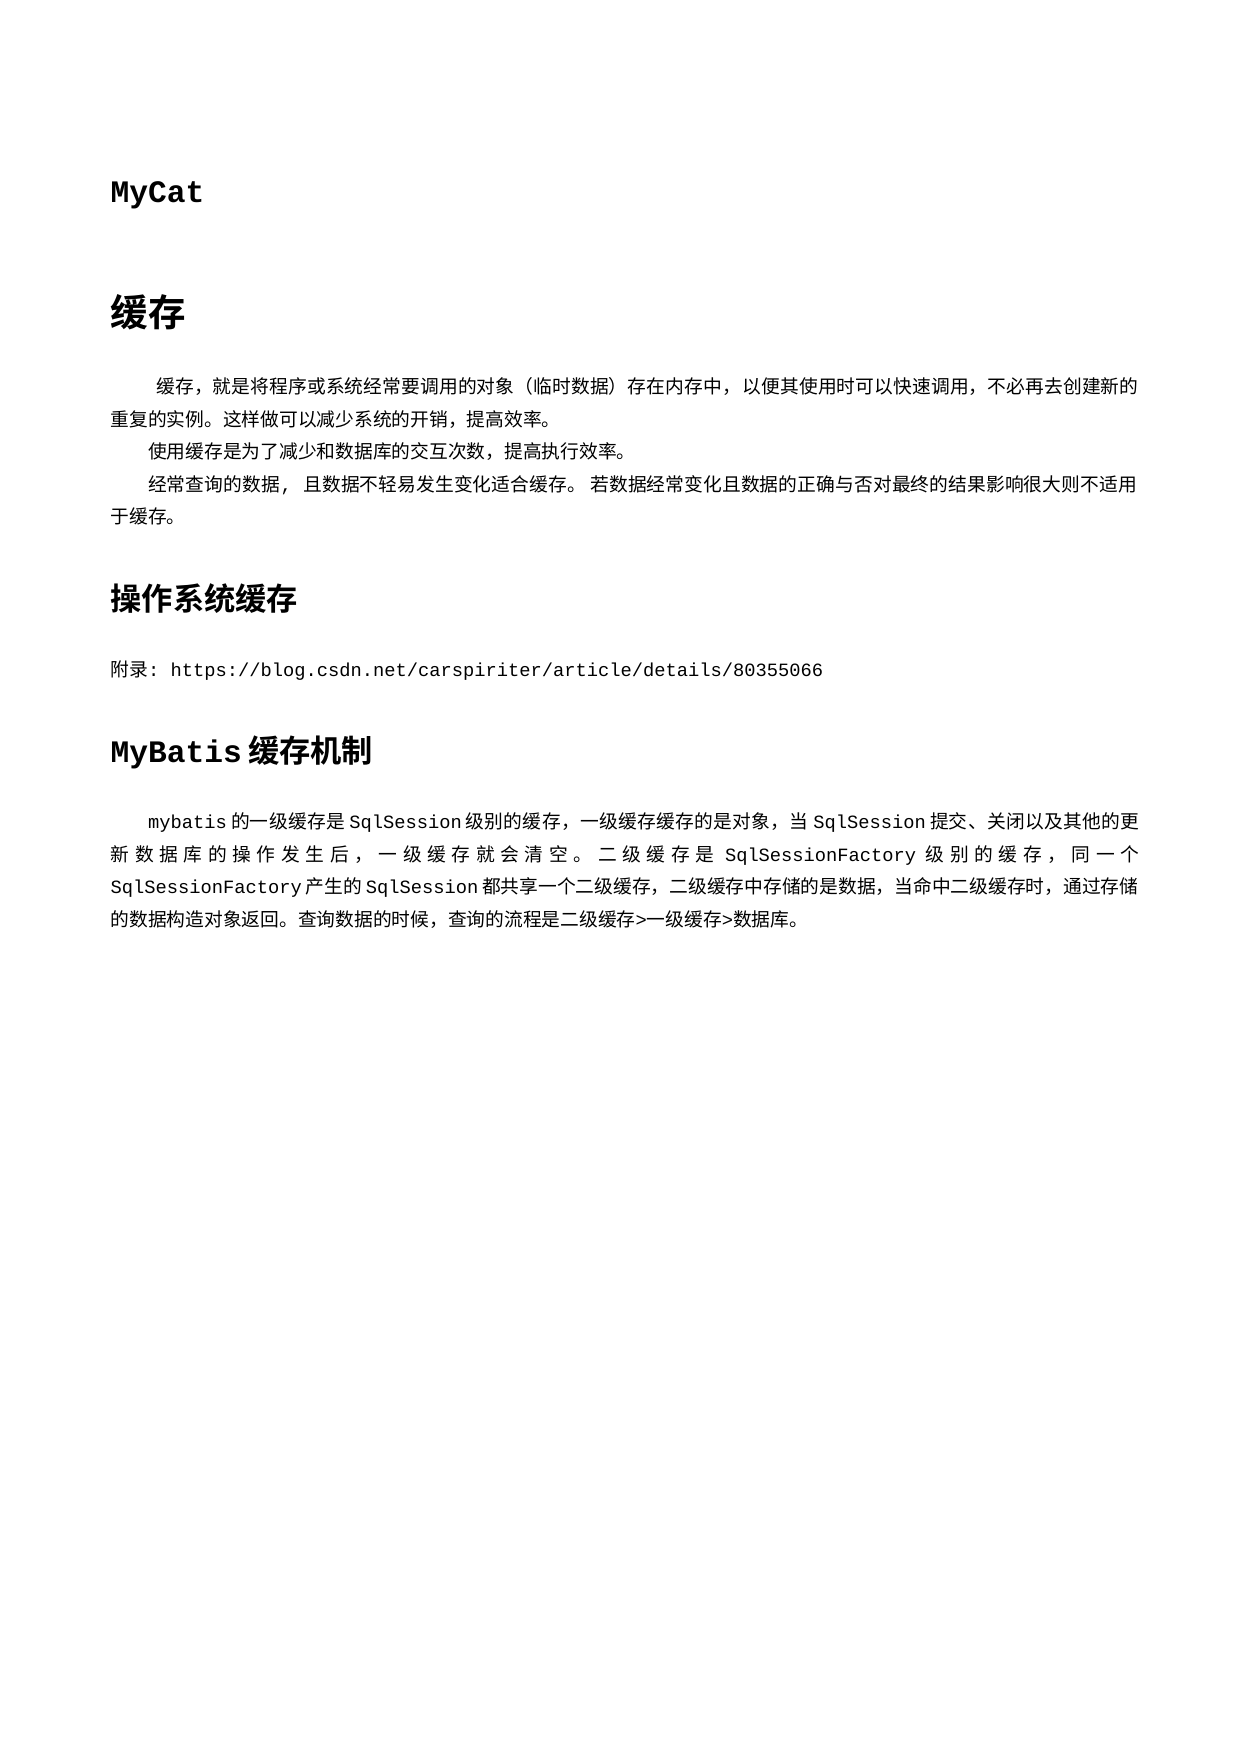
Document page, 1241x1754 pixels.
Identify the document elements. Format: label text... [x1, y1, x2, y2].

text 使用缓存是为了减少和数据库的交互次数，提高执行效率。 [110, 434, 1139, 467]
subtitle 缓存 [110, 277, 1139, 342]
text mybatis的一级缓存是SqlSession级别的缓存，一级缓存缓存的是对象，当SqlSession提交、关闭以及其他的更新数据库的操作发生后，一级缓存就会清空。二级缓存是SqlSessionFactory级别的缓存，同一个SqlSessionFactory产生的SqlSession都共享一个二级缓存，二级缓存中存储的是数据，当命中二级缓存时，通过存储的数据构造对象返回。查询数据的时候，查询的流程是二级缓存>一级缓存>数据库。 [110, 805, 1139, 935]
subtitle 操作系统缓存 [110, 564, 1139, 629]
text 缓存，就是将程序或系统经常要调用的对象（临时数据）存在内存中，以便其使用时可以快速调用，不必再去创建新的重复的实例。这样做可以减少系统的开销，提高效率。 [110, 369, 1139, 434]
subtitle MyBatis缓存机制 [110, 717, 1139, 782]
text 附录: https://blog.csdn.net/carspiriter/article/details/80355066 [110, 652, 1139, 684]
text 经常查询的数据, 且数据不轻易发生变化适合缓存。 若数据经常变化且数据的正确与否对最终的结果影响很大则不适用于缓存。 [110, 467, 1139, 532]
subtitle MyCat [110, 162, 1139, 227]
